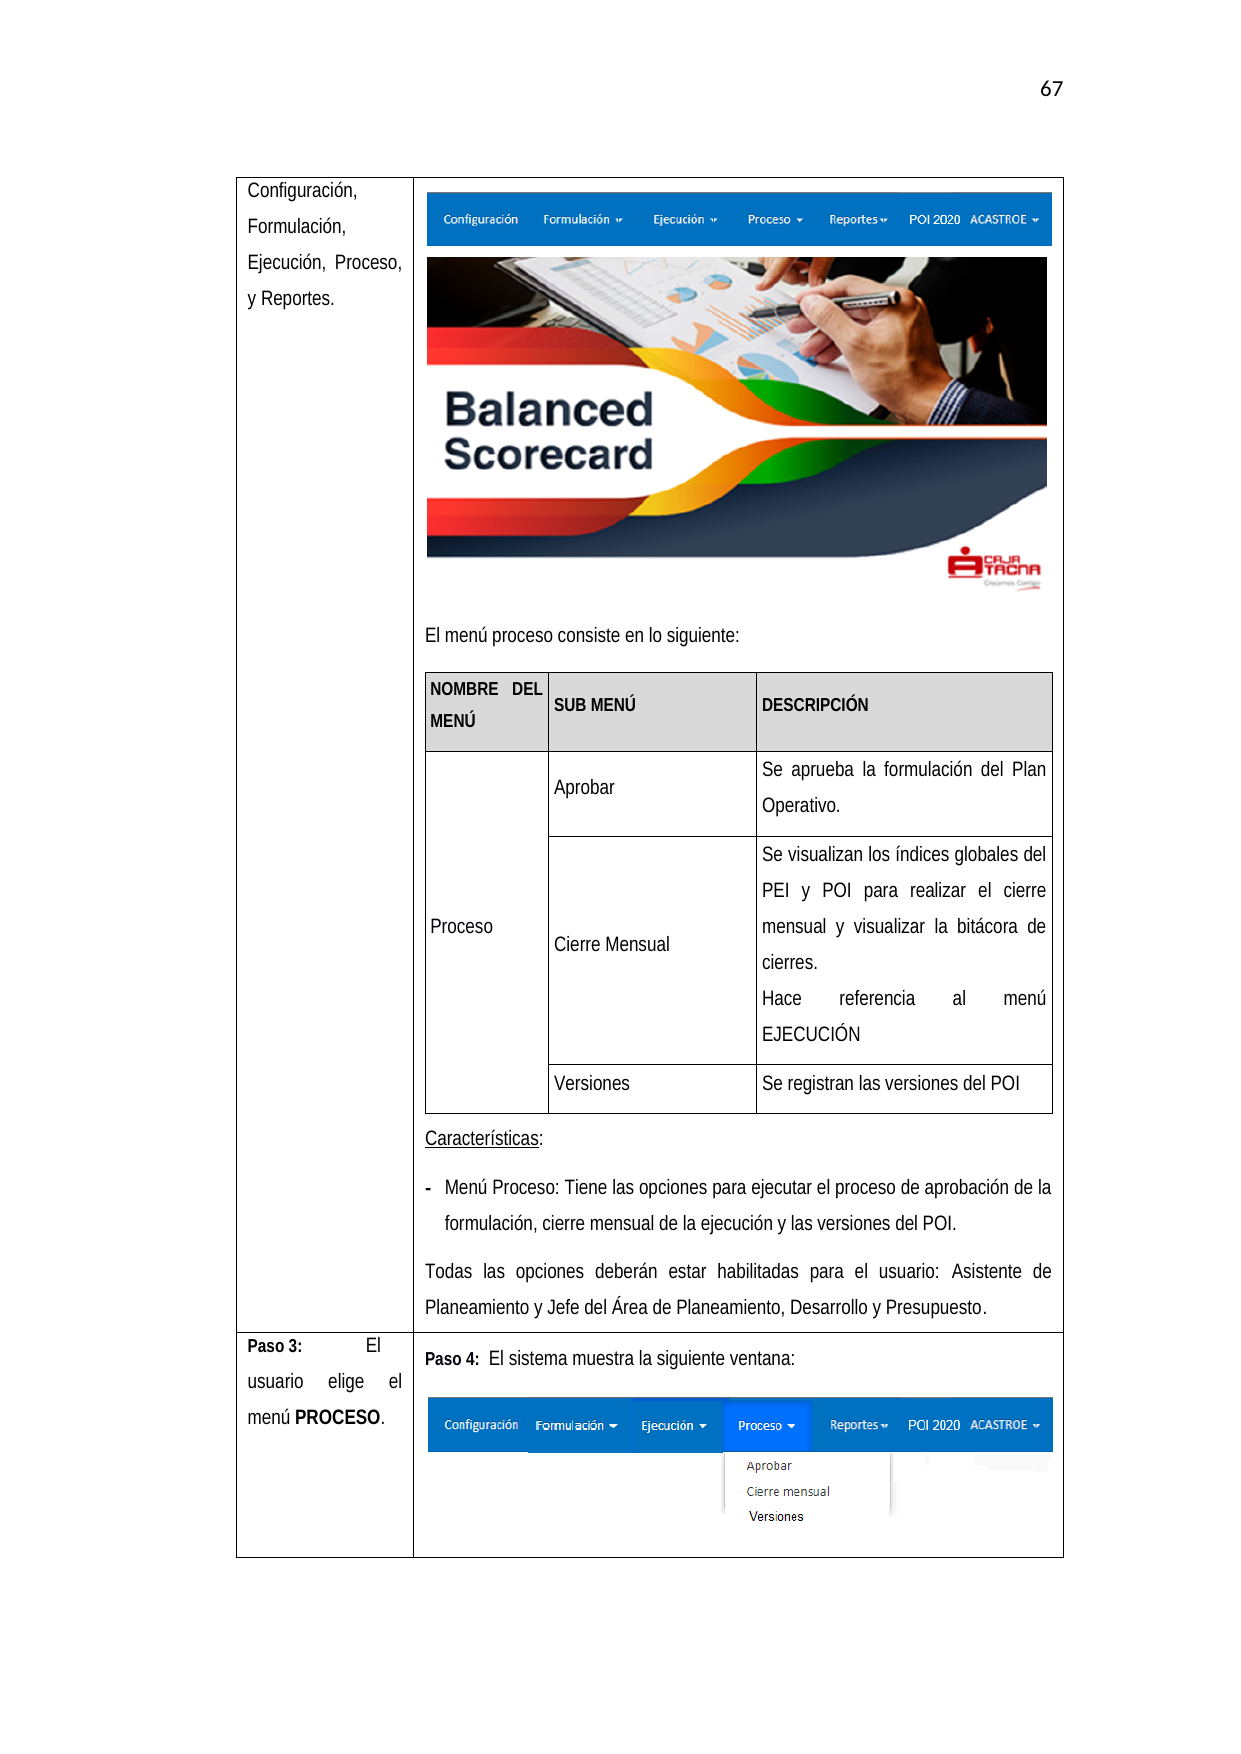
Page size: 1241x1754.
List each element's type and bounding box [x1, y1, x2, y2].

table_cell [414, 1333, 1063, 1557]
table_cell [237, 178, 413, 1332]
table_cell [414, 178, 1063, 1332]
table_cell [237, 1333, 413, 1557]
picture [424, 1394, 1054, 1532]
picture [424, 190, 1053, 598]
